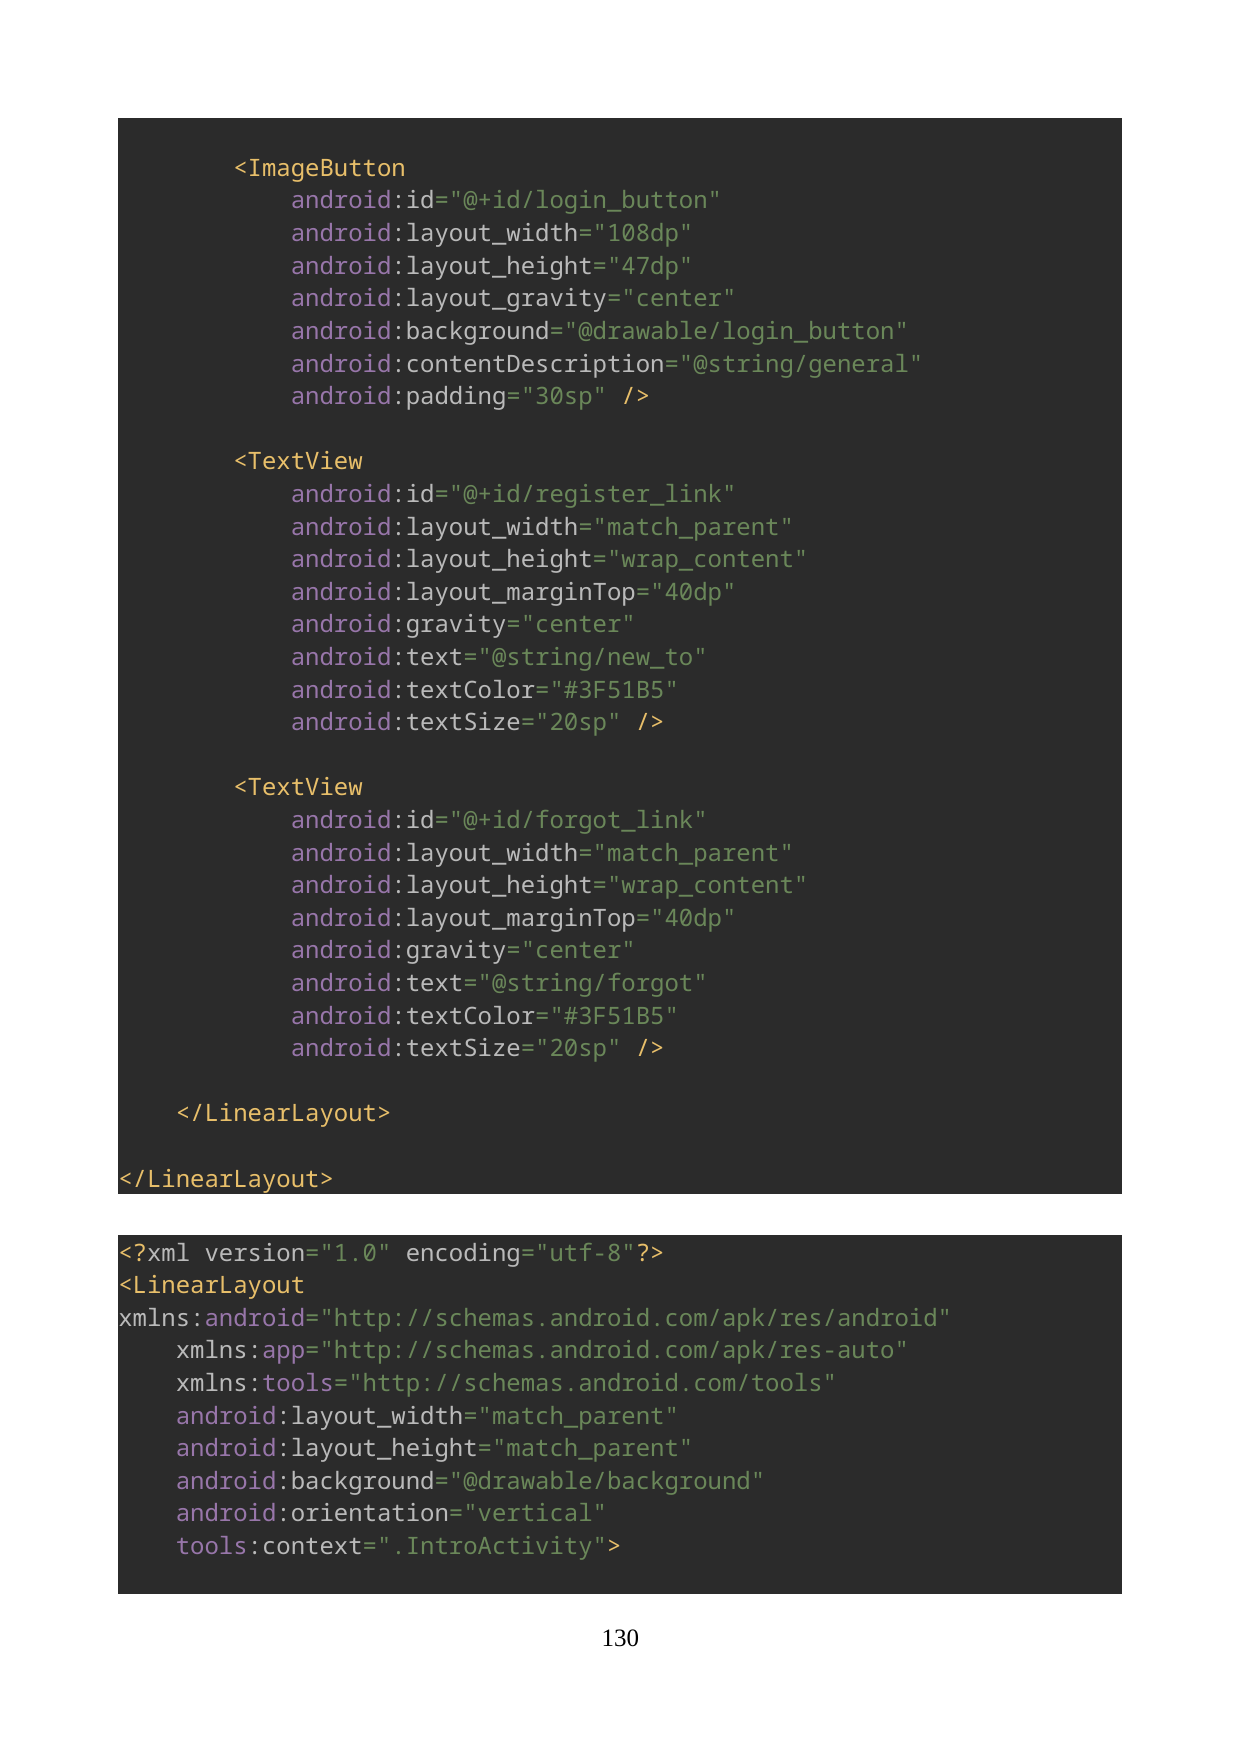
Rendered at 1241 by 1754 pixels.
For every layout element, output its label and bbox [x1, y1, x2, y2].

text [118, 118, 1122, 1194]
text [118, 1235, 1122, 1594]
